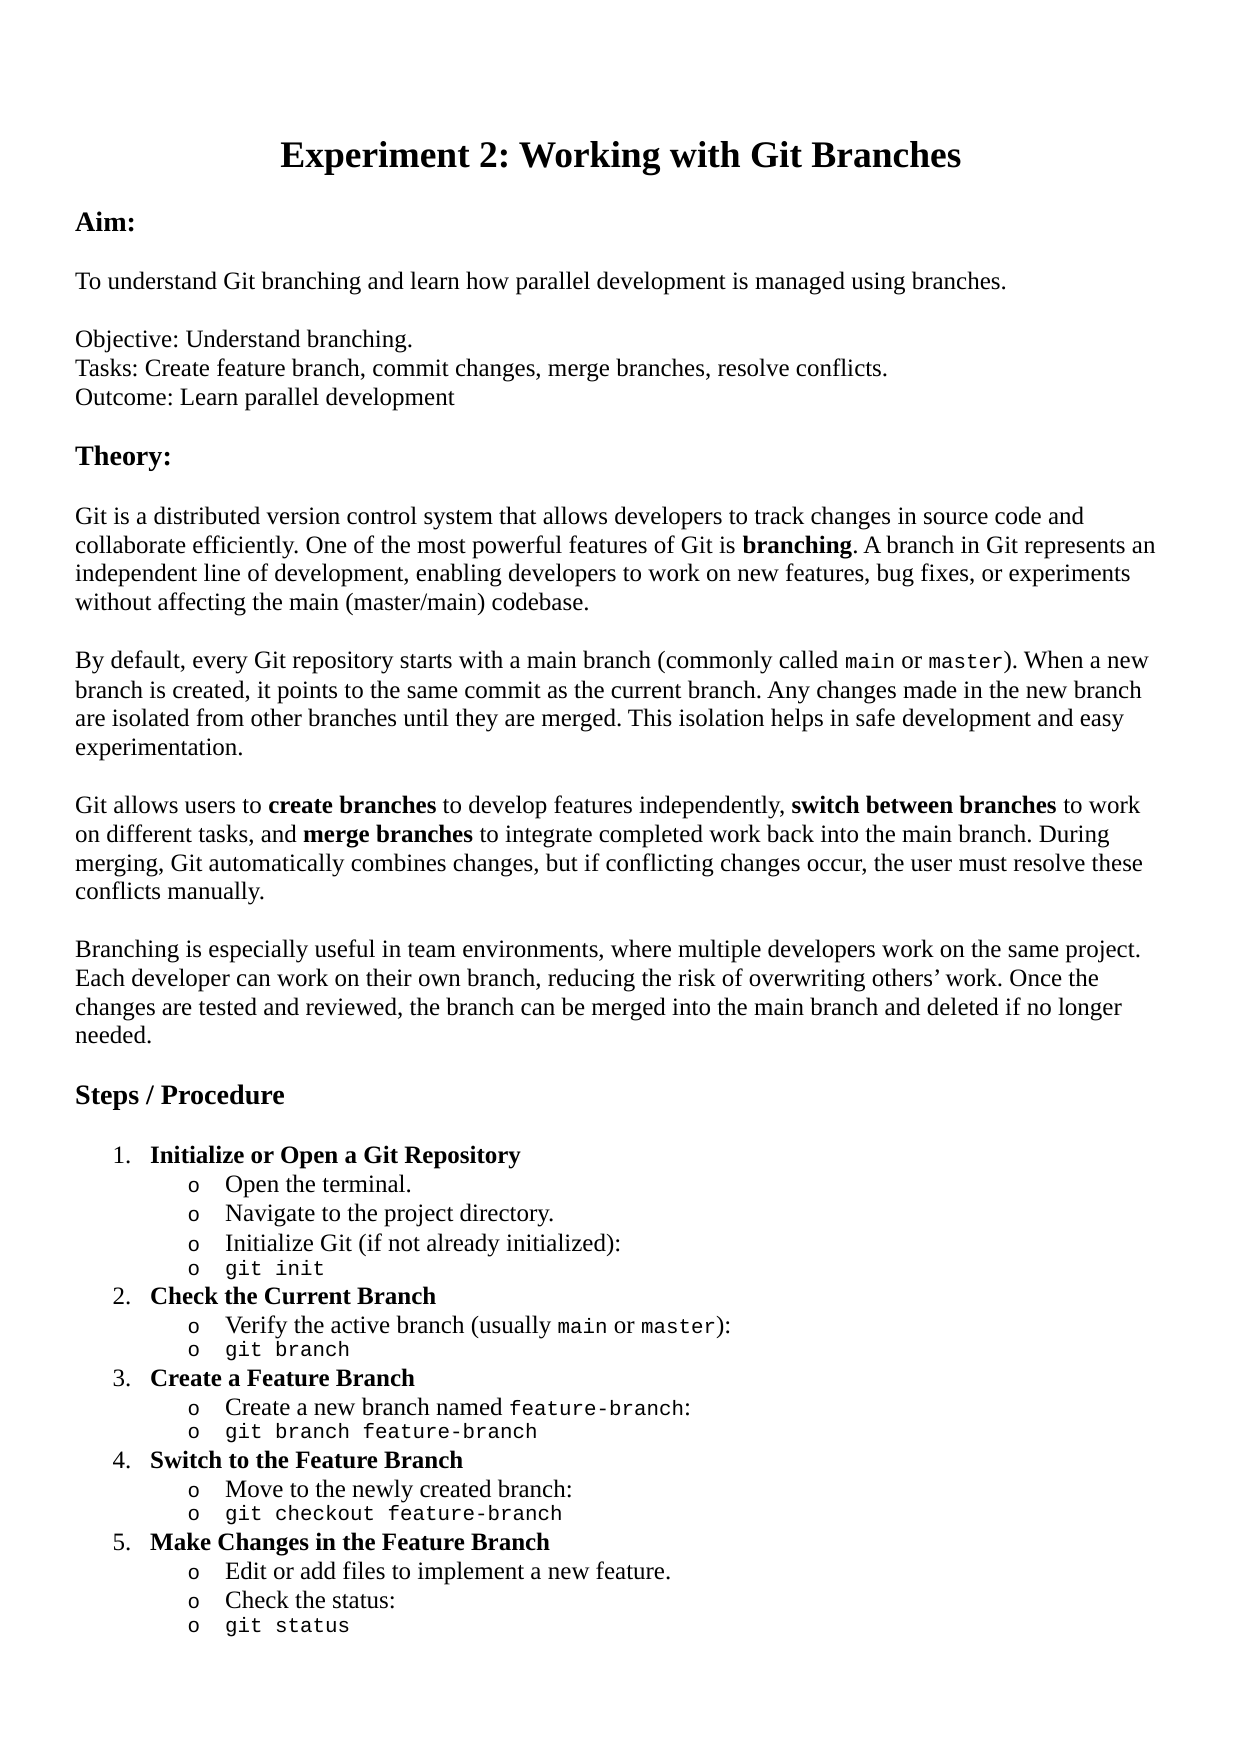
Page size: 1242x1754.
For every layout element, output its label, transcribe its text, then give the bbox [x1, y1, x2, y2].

list git status [187, 1615, 1167, 1639]
list Initialize or Open a Git Repository [112, 1140, 1167, 1169]
text Git is a distributed version control system that allows developers to track changes in source code and collaborate efficiently. One of the most powerful features of Git is branching. A branch in Git represents an independent line of development, enabling developers to work on new features, bug fixes, or experiments without affecting the main (master/main) codebase. [75, 501, 1167, 616]
list Switch to the Feature Branch [112, 1445, 1167, 1474]
list Edit or add files to implement a new feature. [187, 1556, 1167, 1585]
text By default, every Git repository starts with a main branch (commonly called main or master). When a new branch is created, it points to the same commit as the current branch. Any changes made in the new branch are isolated from other branches until they are merged. This isolation helps in safe development and easy experimentation. [75, 645, 1167, 761]
list Check the Current Branch [112, 1281, 1167, 1310]
text Objective: Understand branching. [75, 324, 1167, 353]
list Navigate to the project directory. [187, 1198, 1167, 1228]
text To understand Git branching and learn how parallel development is managed using branches. [75, 266, 1167, 295]
list Verify the active branch (usually main or master): [187, 1310, 1167, 1339]
list Open the terminal. [187, 1169, 1167, 1198]
list Create a Feature Branch [112, 1363, 1167, 1392]
text Aim: [75, 205, 1167, 237]
text Tasks: Create feature branch, commit changes, merge branches, resolve conflicts. [75, 353, 1167, 382]
list git branch [187, 1339, 1167, 1363]
list Check the status: [187, 1585, 1167, 1615]
list git init [187, 1257, 1167, 1281]
list Move to the newly created branch: [187, 1474, 1167, 1503]
text Steps / Procedure [75, 1078, 1167, 1111]
text Outcome: Learn parallel development [75, 382, 1167, 411]
list Initialize Git (if not already initialized): [187, 1228, 1167, 1257]
text Branching is especially useful in team environments, where multiple developers work on the same project. Each developer can work on their own branch, reducing the risk of overwriting others’ work. Once the changes are tested and reviewed, the branch can be merged into the main branch and deleted if no longer needed. [75, 934, 1167, 1049]
list Create a new branch named feature-branch: [187, 1392, 1167, 1421]
list git checkout feature-branch [187, 1503, 1167, 1527]
list Make Changes in the Feature Branch [112, 1527, 1167, 1556]
text Theory: [75, 439, 1167, 472]
list git branch feature-branch [187, 1421, 1167, 1445]
text Experiment 2: Working with Git Branches [75, 133, 1167, 176]
text Git allows users to create branches to develop features independently, switch between branches to work on different tasks, and merge branches to integrate completed work back into the main branch. During merging, Git automatically combines changes, but if conflicting changes occur, the user must resolve these conflicts manually. [75, 790, 1167, 905]
